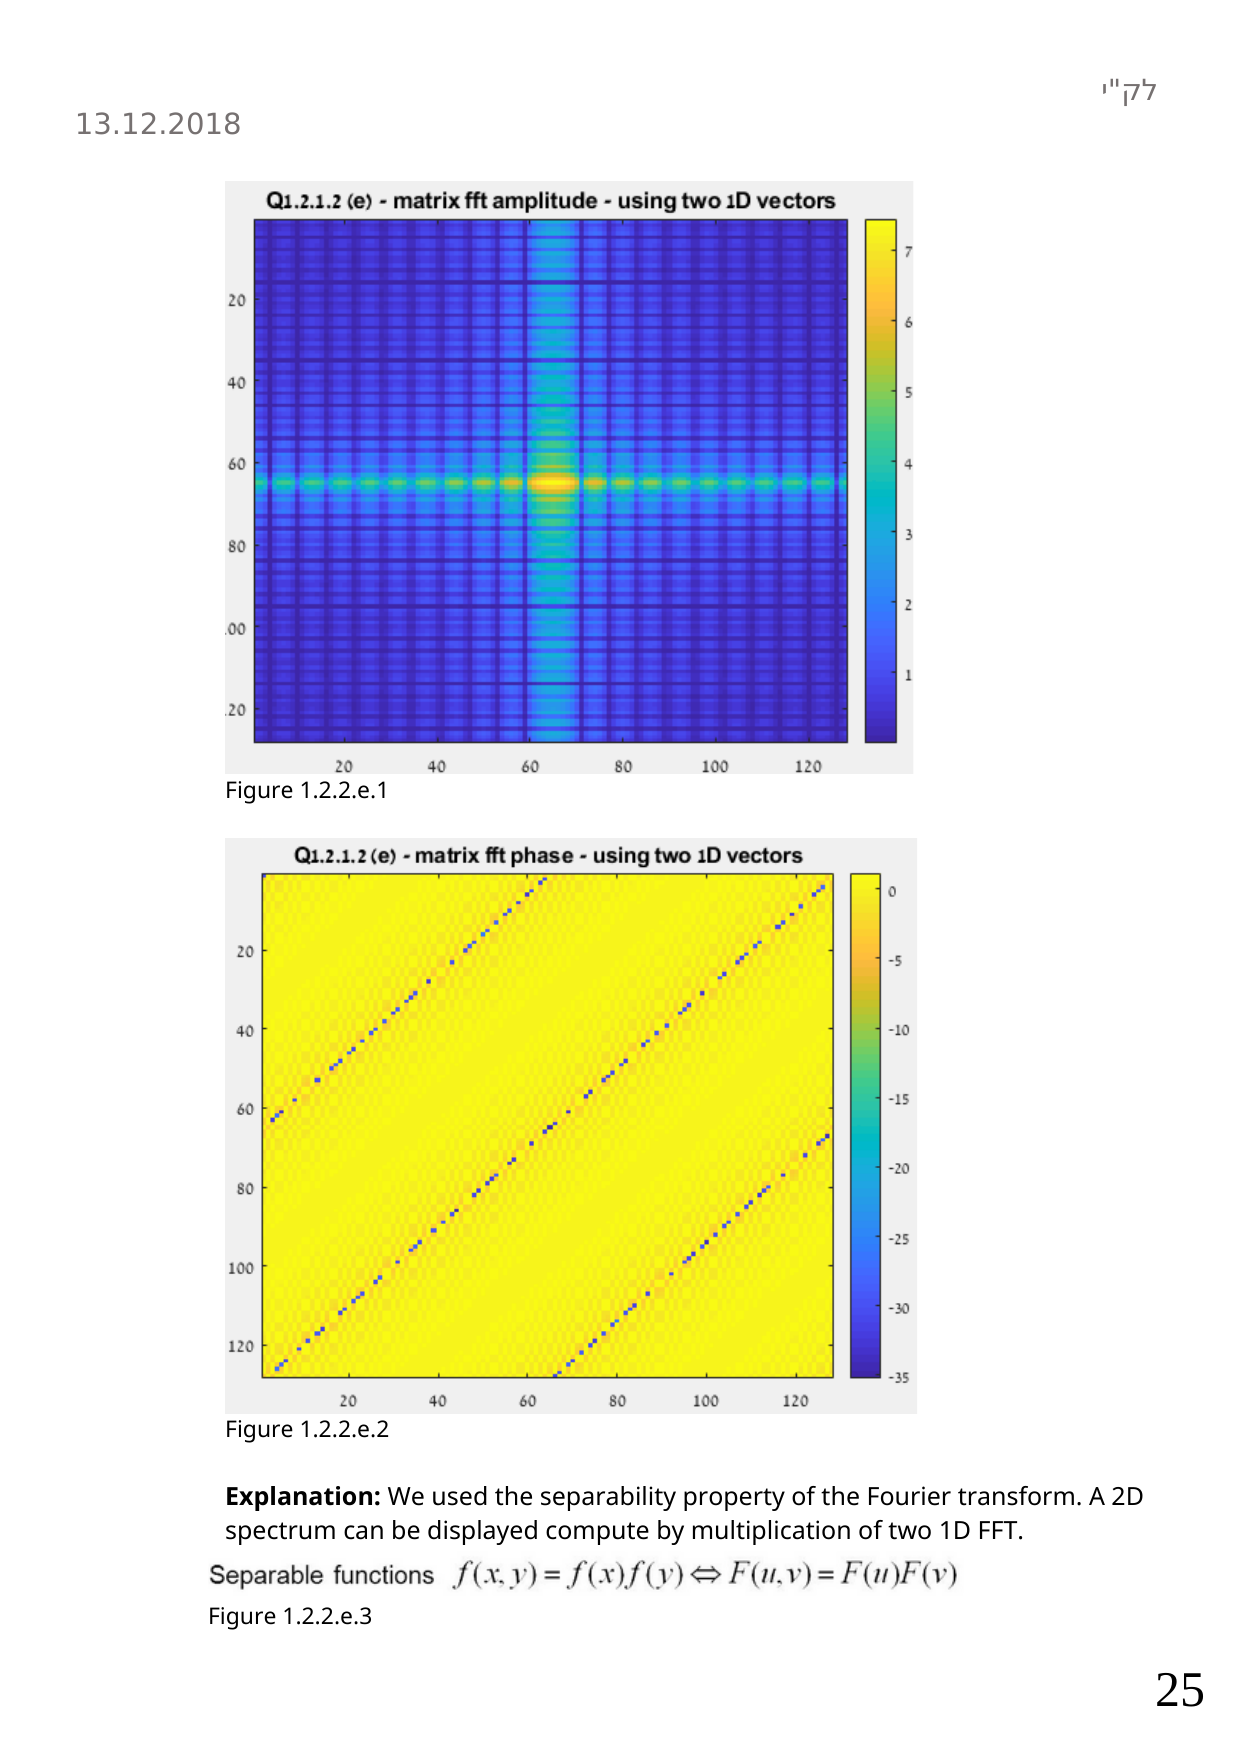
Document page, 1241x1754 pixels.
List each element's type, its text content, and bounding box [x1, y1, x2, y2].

picture [207, 1546, 964, 1600]
text Figure 1.2.2.e.2 [208, 1413, 1165, 1445]
text Explanation: We used the separability property of the Fourier transform. A 2D spectrum can be displayed compute by multiplication of two 1D FFT. [208, 1479, 1165, 1547]
picture [225, 838, 918, 1414]
picture [225, 181, 914, 774]
text Figure 1.2.2.e.1 [208, 773, 1165, 805]
text Figure 1.2.2.e.3 [208, 1600, 1165, 1631]
